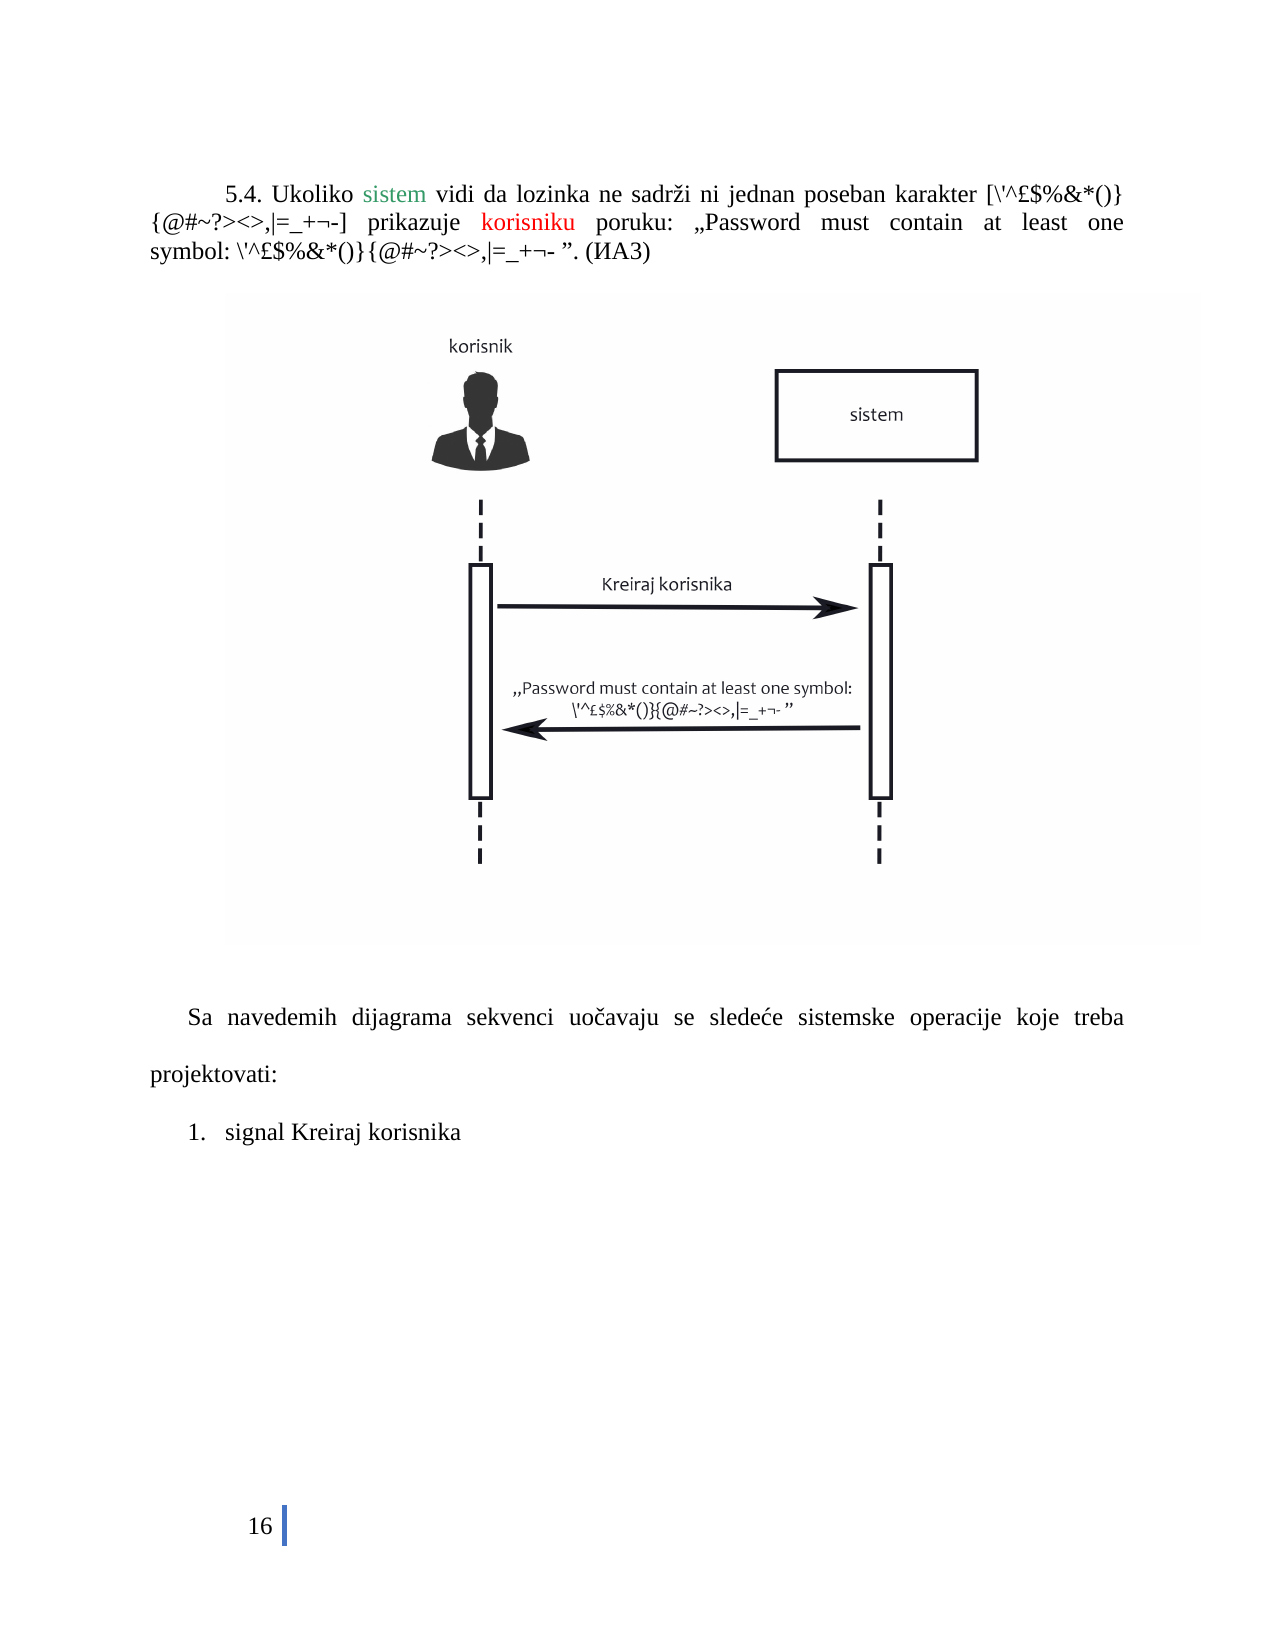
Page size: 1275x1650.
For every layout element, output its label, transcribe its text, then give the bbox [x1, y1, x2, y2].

list signal Kreiraj korisnika [187, 1117, 1125, 1146]
picture [225, 293, 1201, 945]
text 5.4. Ukoliko sistem vidi da lozinka ne sadrži ni jednan poseban karakter [\'^£$%&*()}{@#~?><>,|=_+¬-] prikazuje korisniku poruku: „Password must contain at least one symbol: \'^£$%&*()}{@#~?><>,|=_+¬- ”. (ИА3) [150, 179, 1125, 265]
text Sa navedemih dijagrama sekvenci uočavaju se sledeće sistemske operacije koje treba projektovati: [150, 1002, 1125, 1088]
